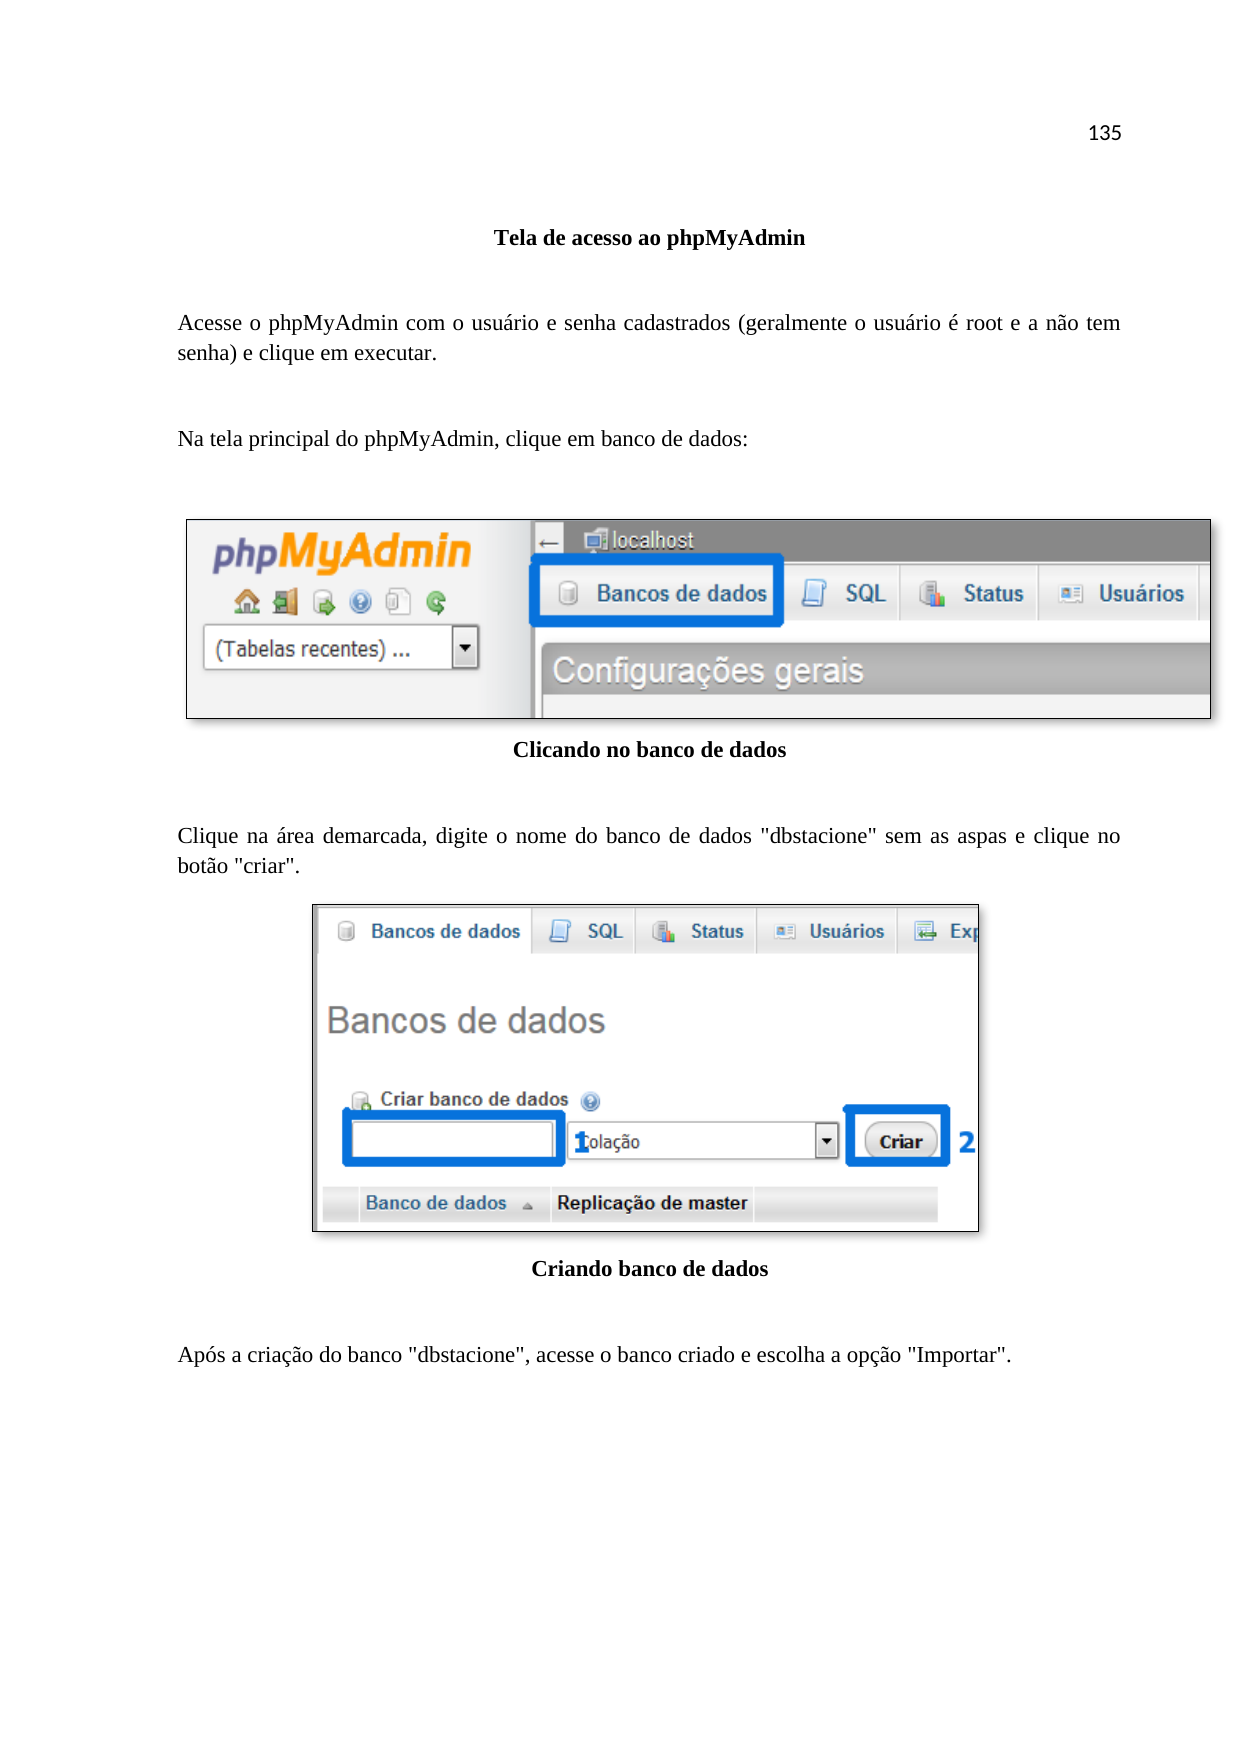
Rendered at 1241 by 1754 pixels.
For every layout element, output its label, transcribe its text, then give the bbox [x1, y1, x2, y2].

text Na tela principal do phpMyAdmin, clique em banco de dados: [177, 425, 1122, 451]
text Acesse o phpMyAdmin com o usuário e senha cadastrados (geralmente o usuário é root e a não tem senha) e clique em executar. [177, 309, 1122, 366]
picture [187, 520, 1210, 718]
text Criando banco de dados [177, 1255, 1122, 1282]
text Clicando no banco de dados [177, 736, 1122, 763]
text Após a criação do banco "dbstacione", acesse o banco criado e escolha a opção "Importar". [177, 1341, 1122, 1367]
text Tela de acesso ao phpMyAdmin [177, 224, 1122, 250]
picture [313, 905, 978, 1231]
text Clique na área demarcada, digite o nome do banco de dados "dbstacione" sem as aspas e clique no botão "criar". [177, 822, 1122, 878]
